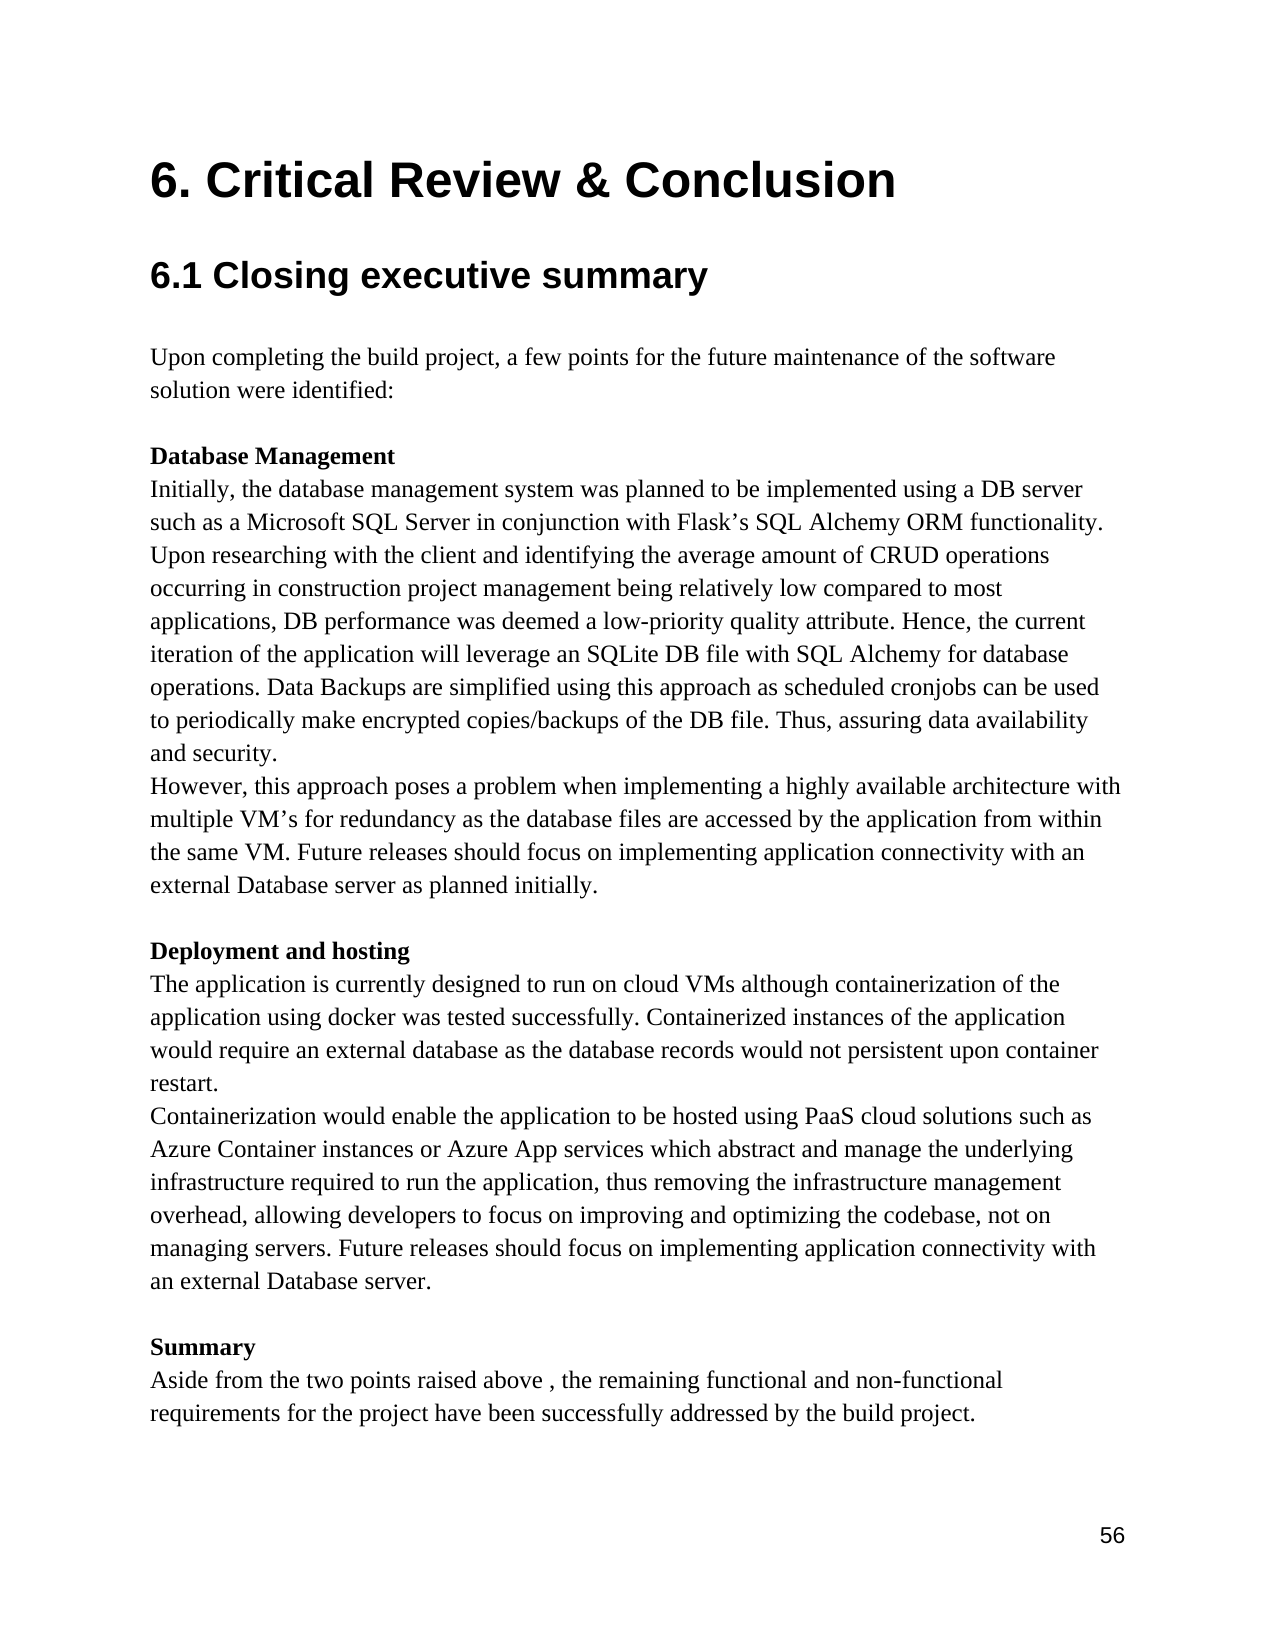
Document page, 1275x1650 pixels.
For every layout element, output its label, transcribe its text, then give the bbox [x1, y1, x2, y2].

text Upon completing the build project, a few points for the future maintenance of the software solution were identified: [150, 342, 1125, 403]
text Initially, the database management system was planned to be implemented using a DB server such as a Microsoft SQL Server in conjunction with Flask’s SQL Alchemy ORM functionality. [150, 474, 1125, 536]
subtitle 6. Critical Review & Conclusion [150, 150, 1125, 207]
subtitle 6.1 Closing executive summary [150, 253, 1125, 297]
text Summary [150, 1332, 1125, 1361]
text Aside from the two points raised above , the remaining functional and non-functional requirements for the project have been successfully addressed by the build project. [150, 1365, 1125, 1427]
text The application is currently designed to run on cloud VMs although containerization of the application using docker was tested successfully. Containerized instances of the application would require an external database as the database records would not persistent upon container restart. [150, 969, 1125, 1097]
text Upon researching with the client and identifying the average amount of CRUD operations occurring in construction project management being relatively low compared to most applications, DB performance was deemed a low-priority quality attribute. Hence, the current iteration of the application will leverage an SQLite DB file with SQL Alchemy for database operations. Data Backups are simplified using this approach as scheduled cronjobs can be used to periodically make encrypted copies/backups of the DB file. Thus, assuring data availability and security. [150, 540, 1125, 767]
text Deployment and hosting [150, 936, 1125, 965]
text Database Management [150, 441, 1125, 469]
text However, this approach poses a problem when implementing a highly available architecture with multiple VM’s for redundancy as the database files are accessed by the application from within the same VM. Future releases should focus on implementing application connectivity with an external Database server as planned initially. [150, 771, 1125, 899]
text Containerization would enable the application to be hosted using PaaS cloud solutions such as Azure Container instances or Azure App services which abstract and manage the underlying infrastructure required to run the application, thus removing the infrastructure management overhead, allowing developers to focus on improving and optimizing the codebase, not on managing servers. Future releases should focus on implementing application connectivity with an external Database server. [150, 1101, 1125, 1295]
